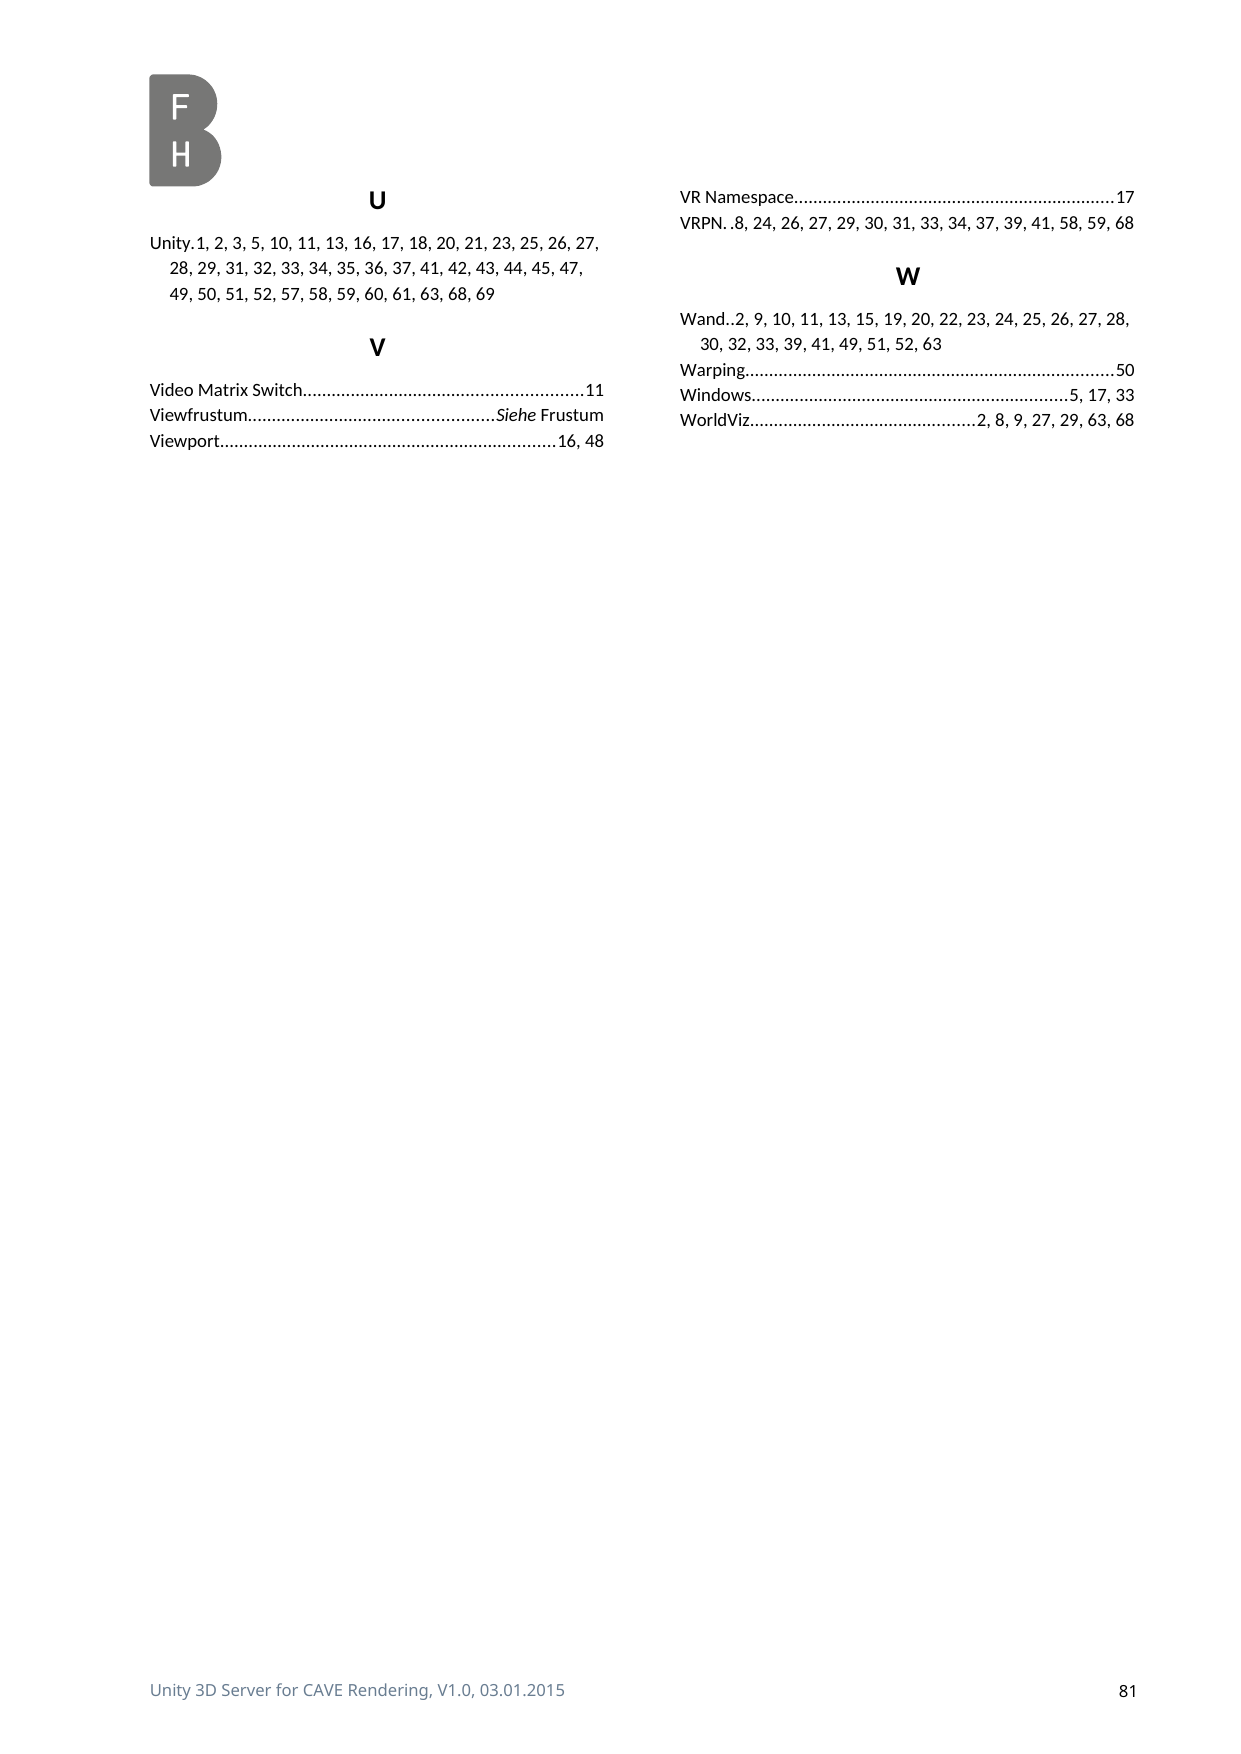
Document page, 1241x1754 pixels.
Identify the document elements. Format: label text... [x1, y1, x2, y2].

subtitle W [680, 259, 1136, 292]
text Video Matrix Switch 11 [149, 375, 605, 401]
text Viewport 16, 48 [149, 426, 605, 452]
text WorldViz 2, 8, 9, 27, 29, 63, 68 [680, 406, 1136, 432]
subtitle V [149, 330, 605, 363]
text VR Namespace 17 [680, 183, 1136, 208]
subtitle U [149, 183, 605, 216]
text Warping 50 [680, 355, 1136, 381]
text Wand 2, 9, 10, 11, 13, 15, 19, 20, 22, 23, 24, 25, 26, 27, 28, 30, 32, 33, 39, 41, 49, 51, 52, 63 [680, 304, 1136, 355]
text Unity 1, 2, 3, 5, 10, 11, 13, 16, 17, 18, 20, 21, 23, 25, 26, 27, 28, 29, 31, 32, 33, 34, 35, 36, 37, 41, 42, 43, 44, 45, 47, 49, 50, 51, 52, 57, 58, 59, 60, 61, 63, 68, 69 [149, 229, 605, 305]
text Viewfrustum Siehe Frustum [149, 401, 605, 426]
text VRPN 8, 24, 26, 27, 29, 30, 31, 33, 34, 37, 39, 41, 58, 59, 68 [680, 208, 1136, 234]
text Windows 5, 17, 33 [680, 381, 1136, 406]
